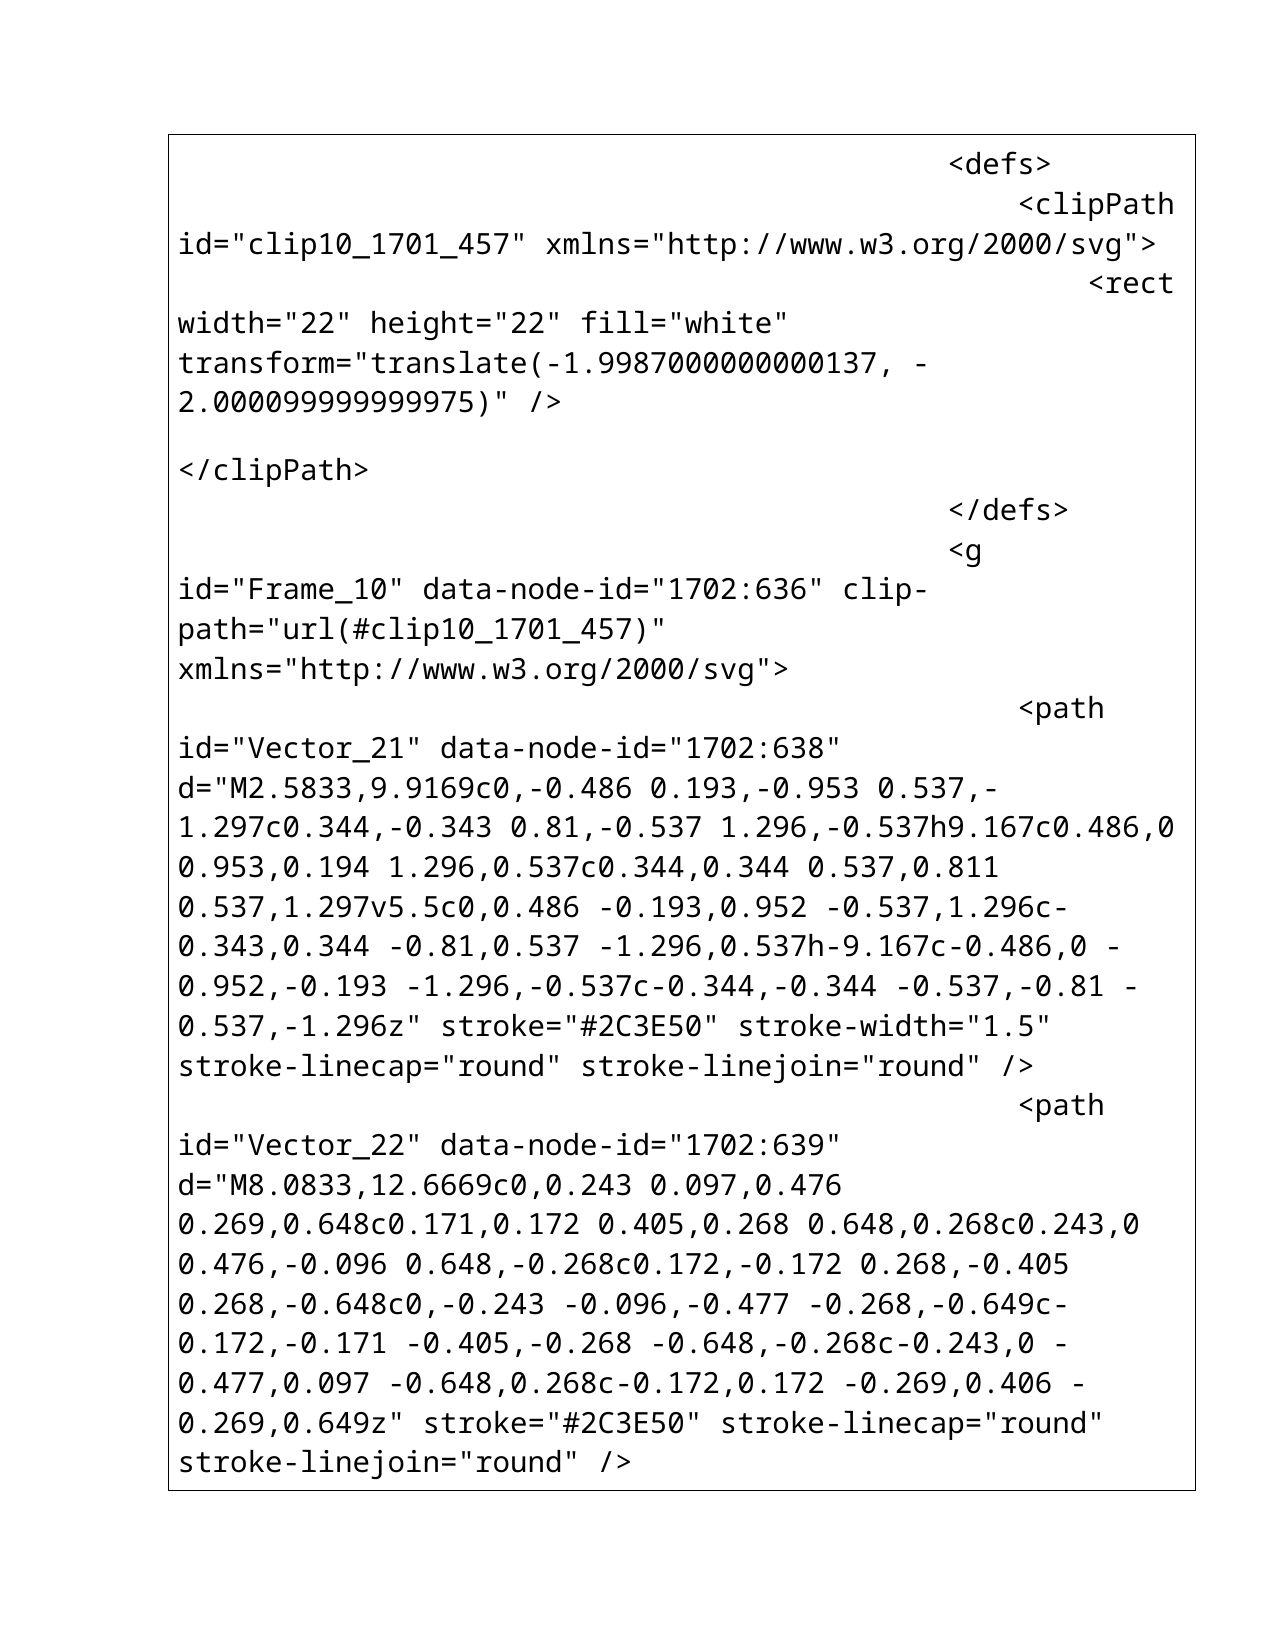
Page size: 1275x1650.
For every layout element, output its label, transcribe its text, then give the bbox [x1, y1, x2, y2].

text </defs> [177, 489, 1186, 529]
text <path id="Vector_21" data-node-id="1702:638" d="M2.5833,9.9169c0,-0.486 0.193,-0.953 0.537,-1.297c0.344,-0.343 0.81,-0.537 1.296,-0.537h9.167c0.486,0 0.953,0.194 1.296,0.537c0.344,0.344 0.537,0.811 0.537,1.297v5.5c0,0.486 -0.193,0.952 -0.537,1.296c-0.343,0.344 -0.81,0.537 -1.296,0.537h-9.167c-0.486,0 -0.952,-0.193 -1.296,-0.537c-0.344,-0.344 -0.537,-0.81 -0.537,-1.296z" stroke="#2C3E50" stroke-width="1.5" stroke-linecap="round" stroke-linejoin="round" /> [177, 688, 1186, 1075]
text <g id="Frame_10" data-node-id="1702:636" clip-path="url(#clip10_1701_457)" xmlns="http://www.w3.org/2000/svg"> [177, 529, 1186, 688]
text <defs> [169, 135, 1195, 183]
text <rect width="22" height="22" fill="white" transform="translate(-1.9987000000000137, -2.000099999999975)" /> [177, 263, 1186, 421]
text <path id="Vector_22" data-node-id="1702:639" d="M8.0833,12.6669c0,0.243 0.097,0.476 0.269,0.648c0.171,0.172 0.405,0.268 0.648,0.268c0.243,0 0.476,-0.096 0.648,-0.268c0.172,-0.172 0.268,-0.405 0.268,-0.648c0,-0.243 -0.096,-0.477 -0.268,-0.649c-0.172,-0.171 -0.405,-0.268 -0.648,-0.268c-0.243,0 -0.477,0.097 -0.648,0.268c-0.172,0.172 -0.269,0.406 -0.269,0.649z" stroke="#2C3E50" stroke-linecap="round" stroke-linejoin="round" /> [169, 1075, 1195, 1490]
text </clipPath> [177, 421, 1186, 489]
text <clipPath id="clip10_1701_457" xmlns="http://www.w3.org/2000/svg"> [177, 183, 1186, 263]
